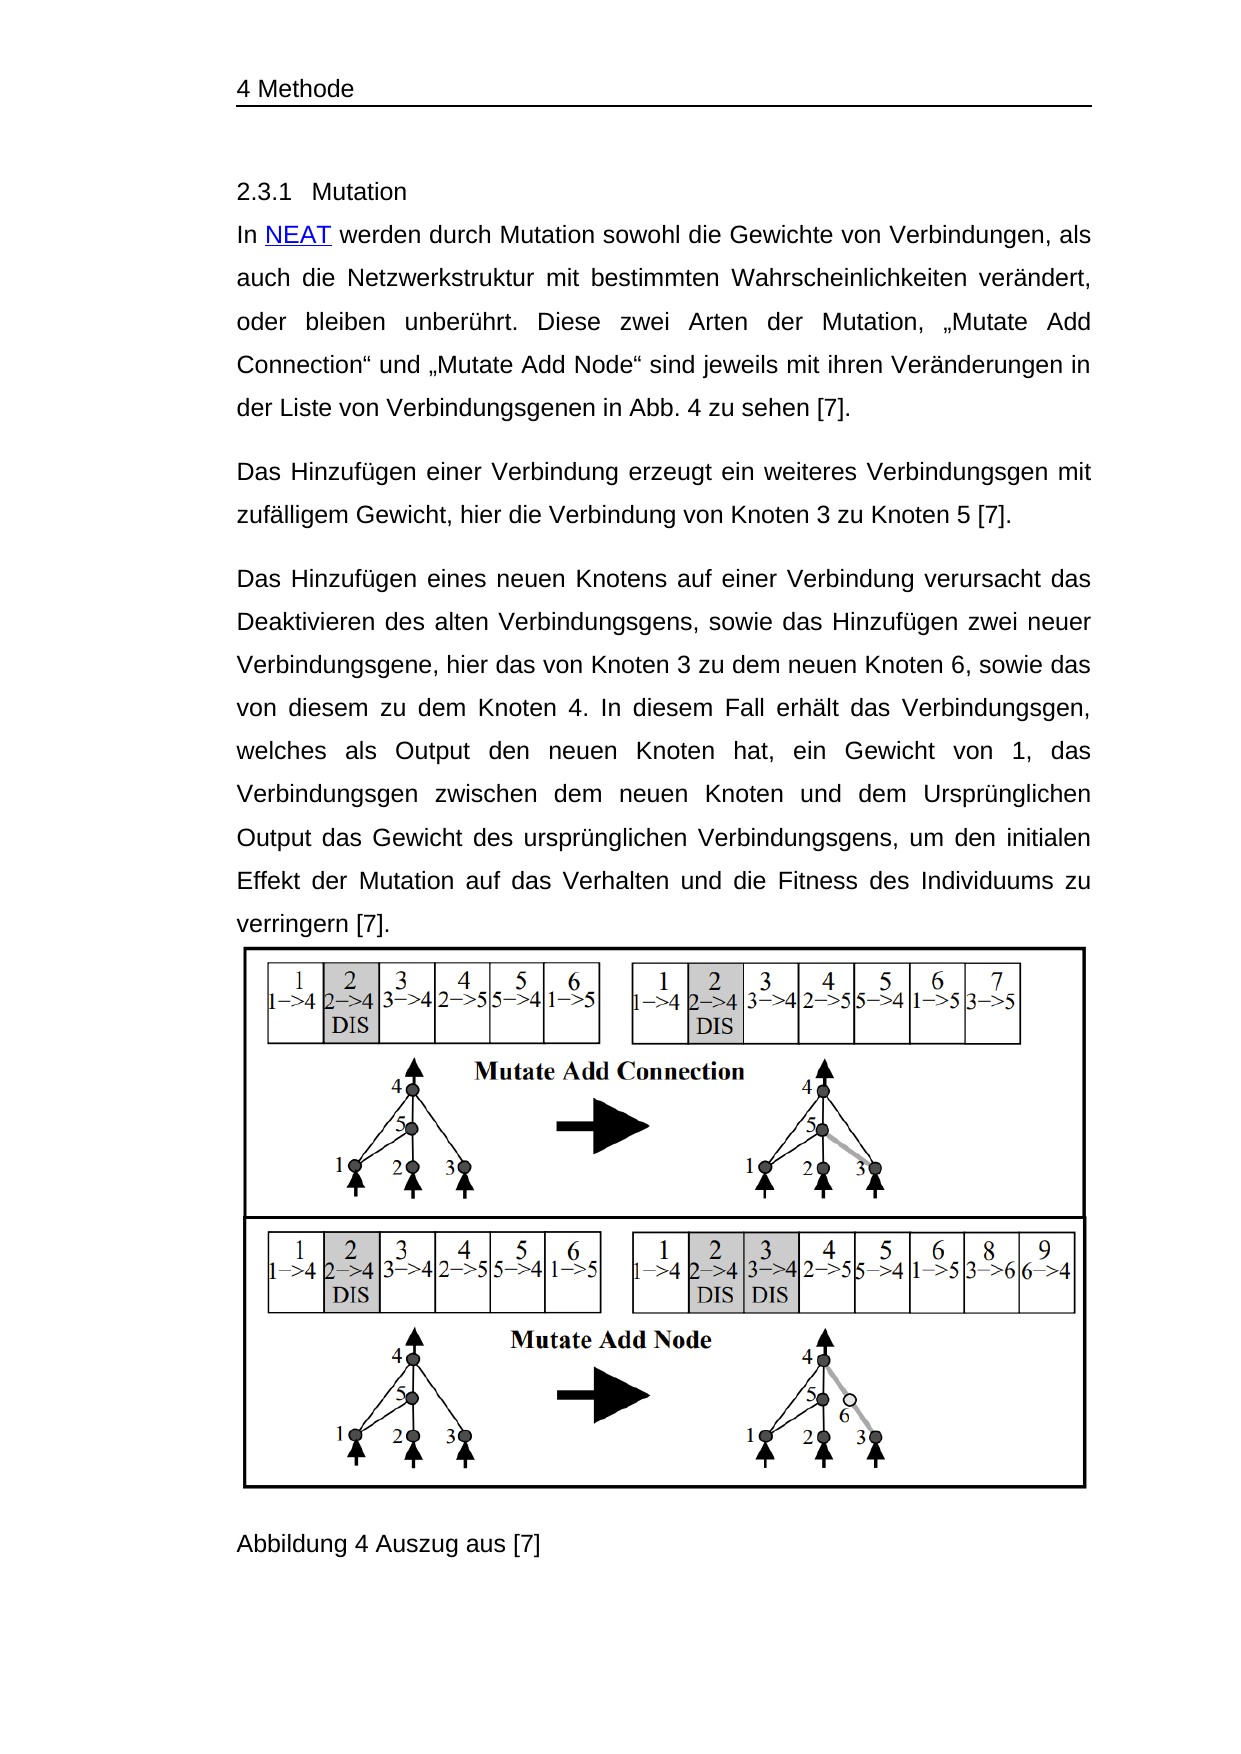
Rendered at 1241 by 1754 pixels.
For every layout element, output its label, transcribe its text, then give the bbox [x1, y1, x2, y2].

text Das Hinzufügen einer Verbindung erzeugt ein weiteres Verbindungsgen mit zufälligem Gewicht, hier die Verbindung von Knoten 3 zu Knoten 5 [7]. [236, 457, 1092, 529]
text In NEAT werden durch Mutation sowohl die Gewichte von Verbindungen, als auch die Netzwerkstruktur mit bestimmten Wahrscheinlichkeiten verändert, oder bleiben unberührt. Diese zwei Arten der Mutation, „Mutate Add Connection“ und „Mutate Add Node“ sind jeweils mit ihren Veränderungen in der Liste von Verbindungsgenen in Abb. 4 zu sehen [7]. [236, 220, 1092, 422]
subtitle Mutation [236, 177, 1092, 206]
picture [236, 942, 1092, 1494]
text Das Hinzufügen eines neuen Knotens auf einer Verbindung verursacht das Deaktivieren des alten Verbindungsgens, sowie das Hinzufügen zwei neuer Verbindungsgene, hier das von Knoten 3 zu dem neuen Knoten 6, sowie das von diesem zu dem Knoten 4. In diesem Fall erhält das Verbindungsgen, welches als Output den neuen Knoten hat, ein Gewicht von 1, das Verbindungsgen zwischen dem neuen Knoten und dem Ursprünglichen Output das Gewicht des ursprünglichen Verbindungsgens, um den initialen Effekt der Mutation auf das Verhalten und die Fitness des Individuums zu verringern [7]. [236, 564, 1092, 938]
